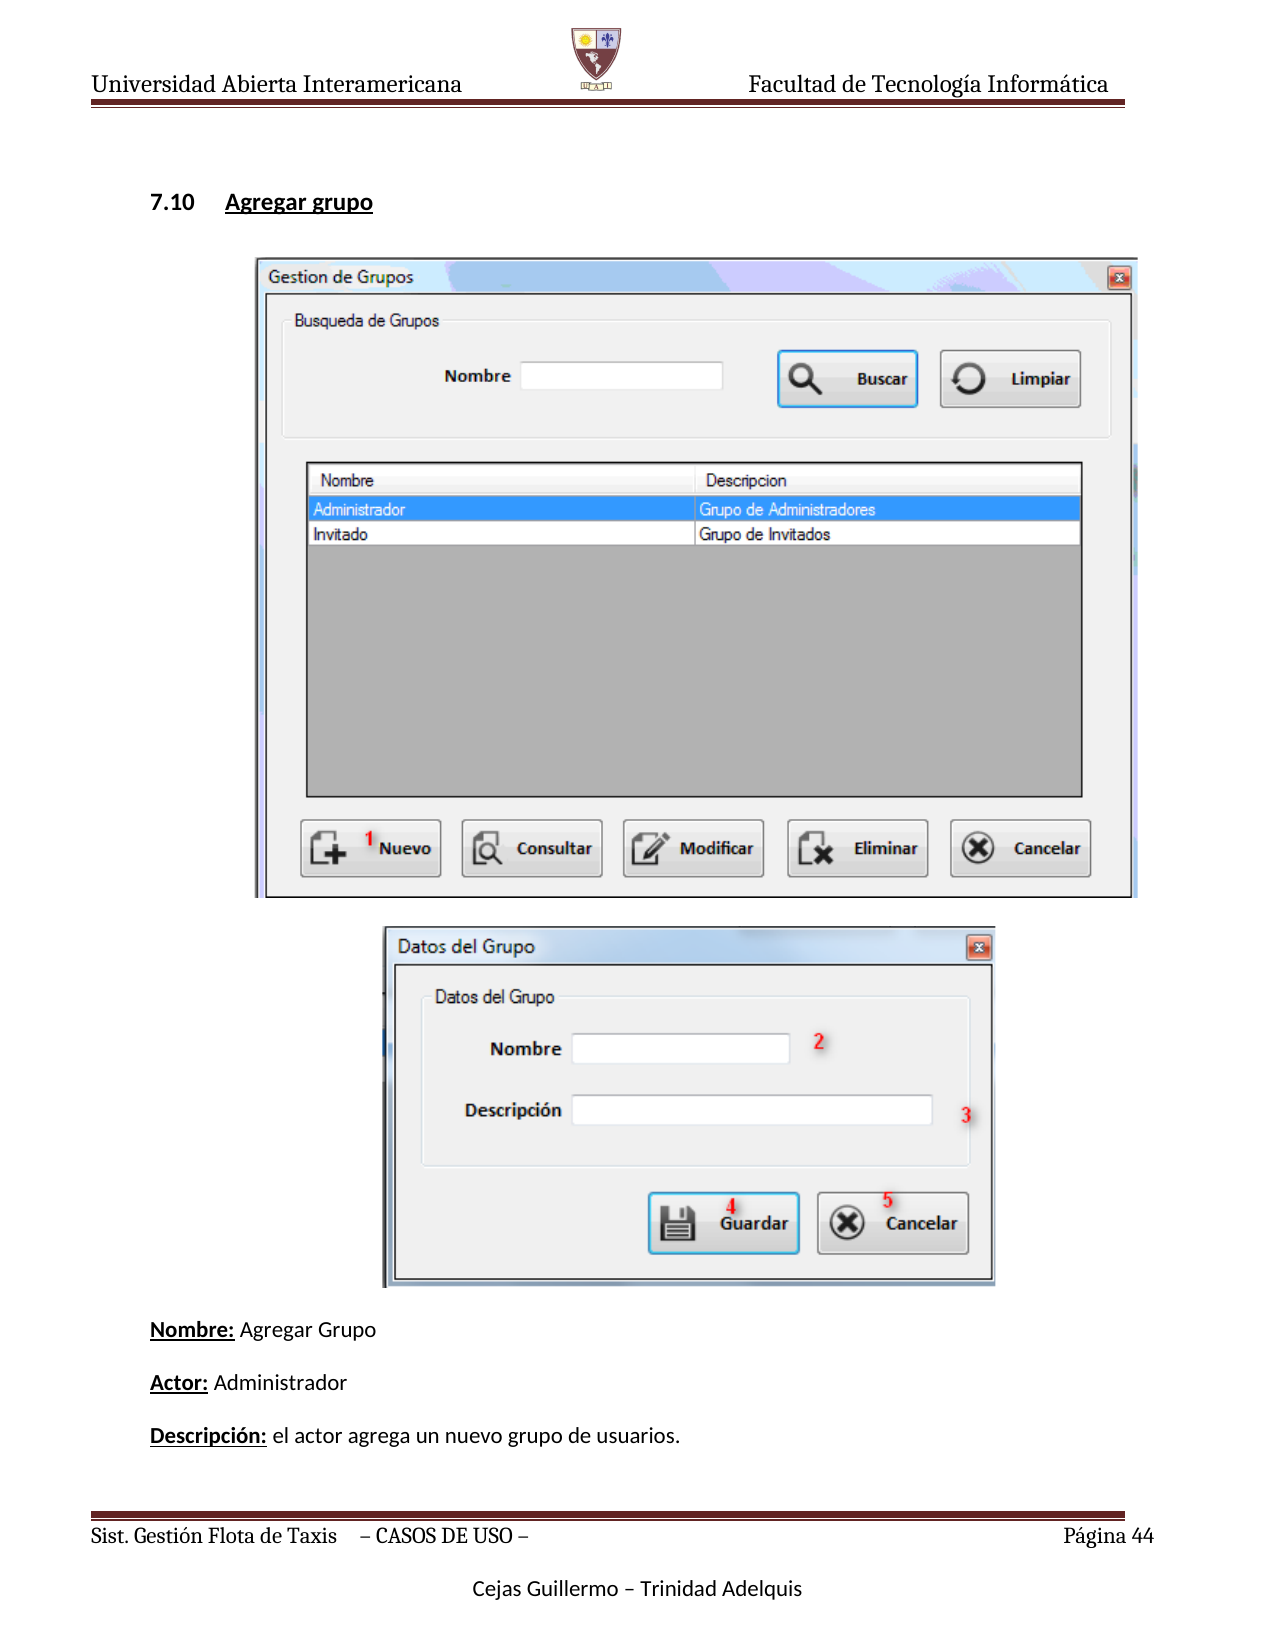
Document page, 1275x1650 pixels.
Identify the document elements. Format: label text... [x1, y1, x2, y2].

text Descripción: el actor agrega un nuevo grupo de usuarios. [150, 1421, 1125, 1449]
picture [254, 257, 1138, 898]
text Actor: Administrador [150, 1368, 1125, 1396]
text Nombre: Agregar Grupo [150, 1315, 1125, 1343]
list Agregar grupo [150, 186, 1123, 217]
picture [560, 23, 633, 93]
picture [382, 926, 996, 1288]
